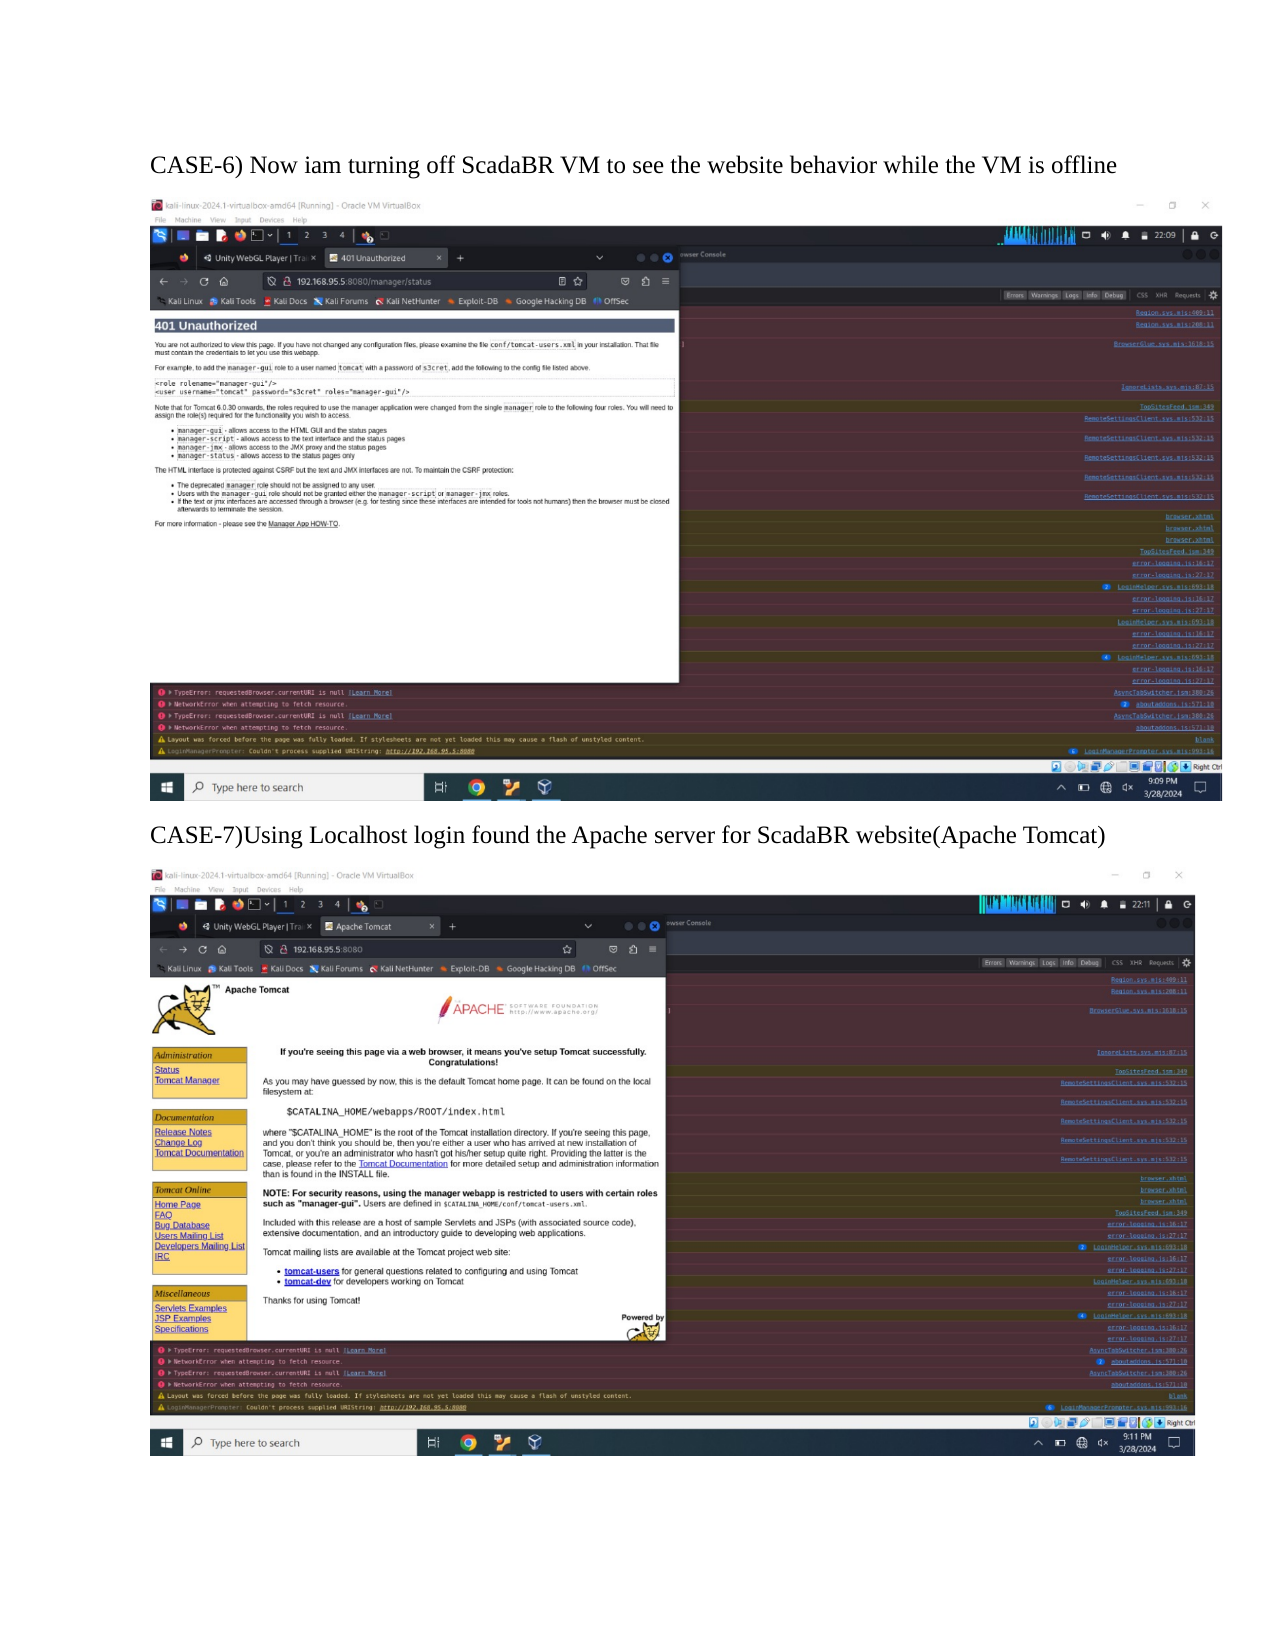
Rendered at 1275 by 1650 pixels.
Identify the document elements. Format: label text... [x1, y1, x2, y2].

text CASE-7)Using Localhost login found the Apache server for ScadaBR website(Apache Tomcat) [150, 820, 1125, 848]
picture [150, 867, 1196, 1456]
text CASE-6) Now iam turning off ScadaBR VM to see the website behavior while the VM is offline [150, 150, 1125, 179]
picture [150, 197, 1223, 801]
